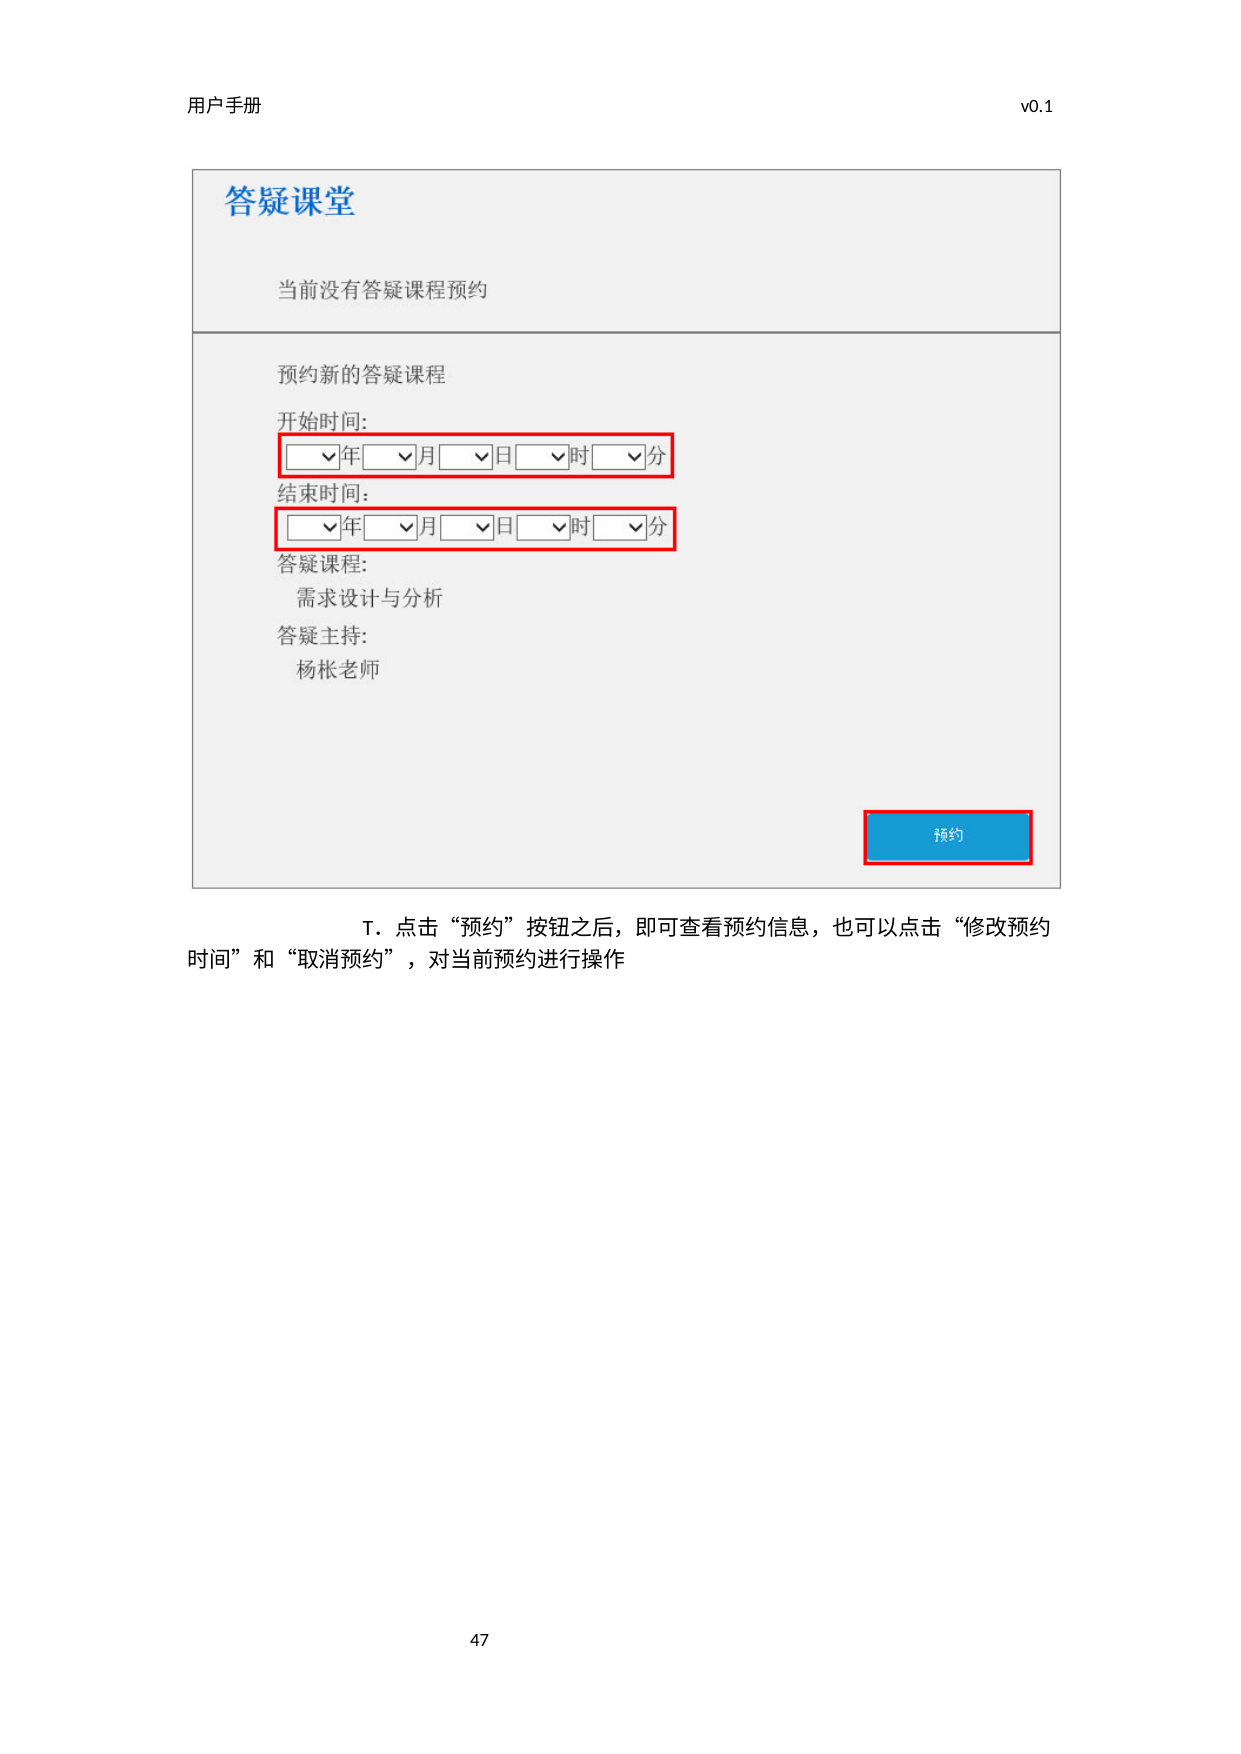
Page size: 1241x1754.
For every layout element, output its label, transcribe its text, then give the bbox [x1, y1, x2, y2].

text T．点击“预约”按钮之后，即可查看预约信息，也可以点击“修改预约时间”和“取消预约”，对当前预约进行操作 [187, 909, 1053, 974]
picture [187, 162, 1065, 896]
